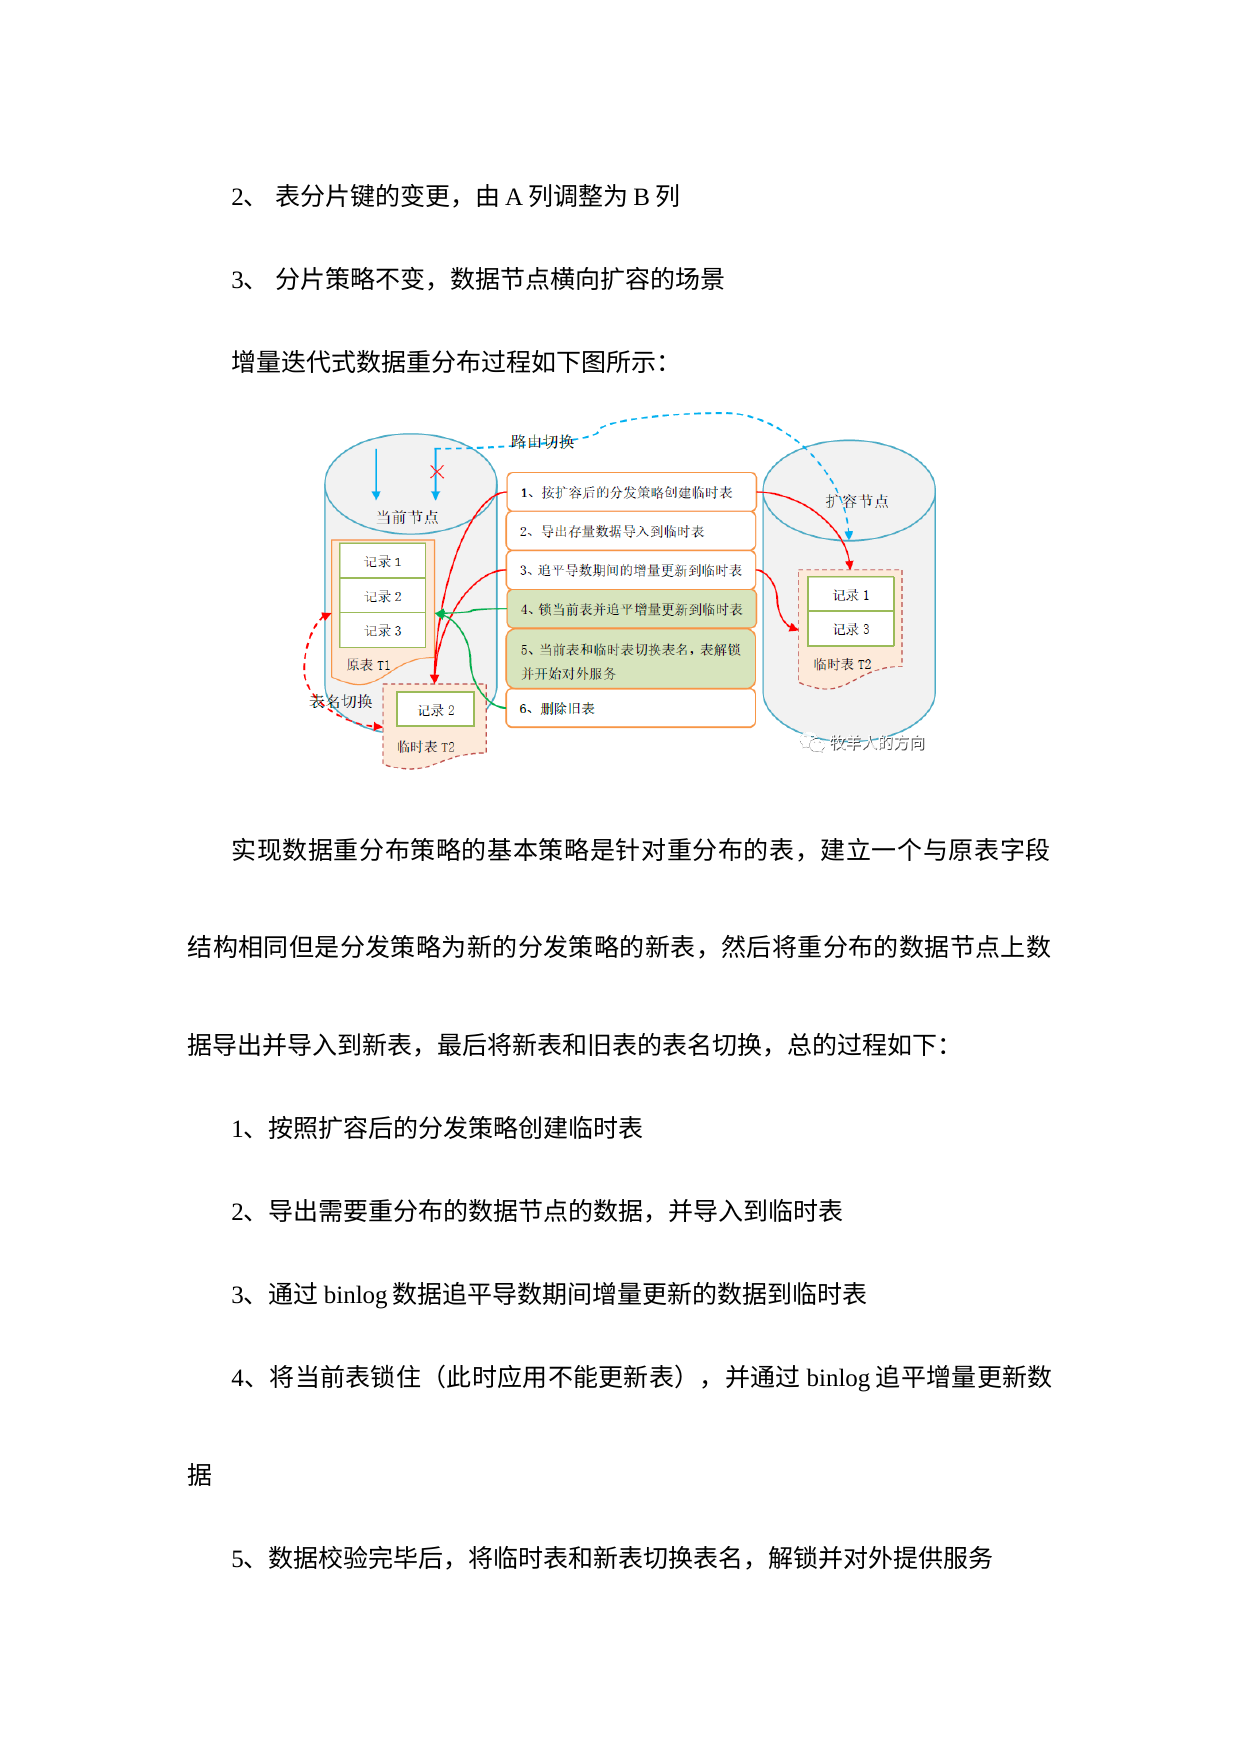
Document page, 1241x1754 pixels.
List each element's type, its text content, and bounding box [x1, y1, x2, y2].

list 分片策略不变，数据节点横向扩容的场景 [231, 245, 1053, 310]
text 增量迭代式数据重分布过程如下图所示： [187, 328, 1053, 393]
text 4、将当前表锁住（此时应用不能更新表），并通过binlog追平增量更新数据 [187, 1343, 1053, 1506]
picture [294, 411, 946, 771]
text 2、导出需要重分布的数据节点的数据，并导入到临时表 [187, 1177, 1053, 1242]
text 实现数据重分布策略的基本策略是针对重分布的表，建立一个与原表字段结构相同但是分发策略为新的分发策略的新表，然后将重分布的数据节点上数据导出并导入到新表，最后将新表和旧表的表名切换，总的过程如下： [187, 816, 1053, 1076]
text 3、通过binlog数据追平导数期间增量更新的数据到临时表 [187, 1260, 1053, 1325]
text 5、数据校验完毕后，将临时表和新表切换表名，解锁并对外提供服务 [187, 1524, 1053, 1589]
list 表分片键的变更，由A列调整为B列 [231, 162, 1053, 227]
text 1、按照扩容后的分发策略创建临时表 [187, 1094, 1053, 1159]
